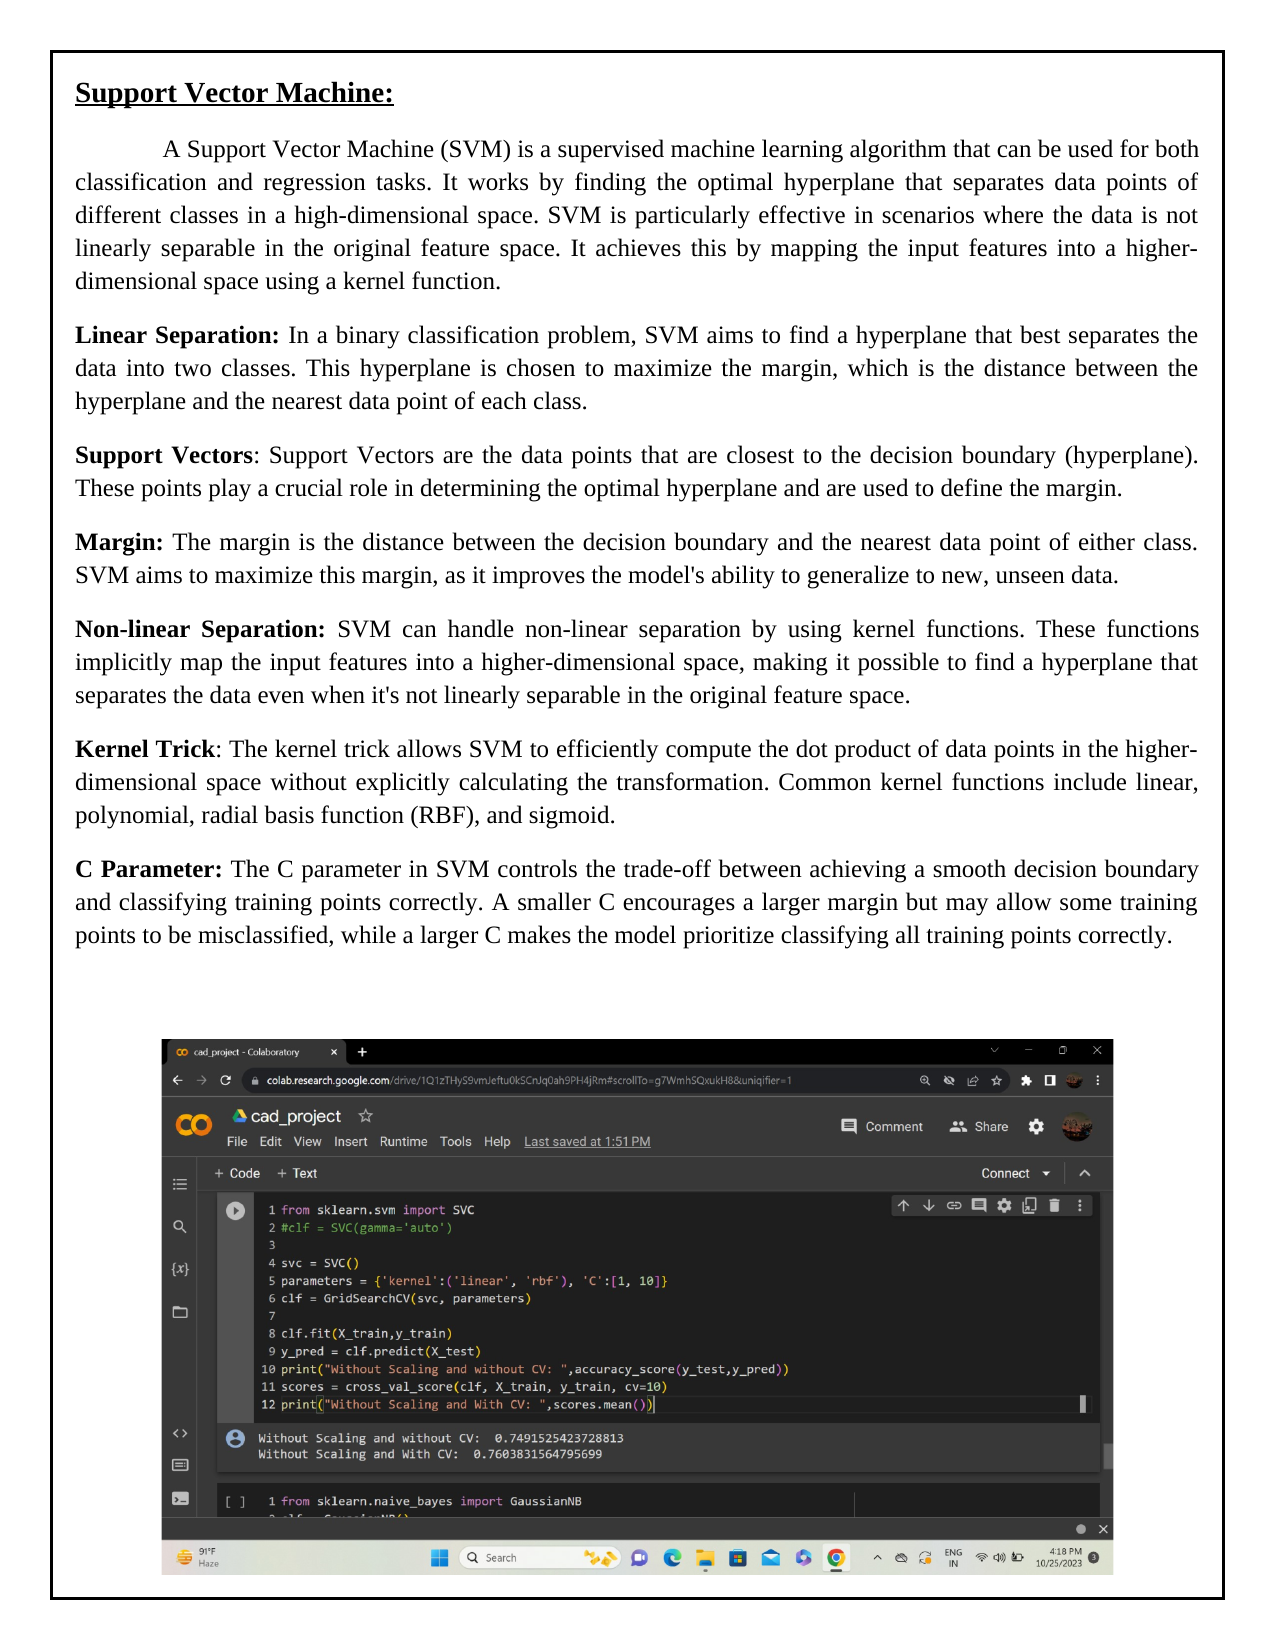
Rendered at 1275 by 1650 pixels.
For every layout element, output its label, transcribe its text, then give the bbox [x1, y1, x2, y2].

text Linear Separation: In a binary classification problem, SVM aims to find a hyperplane that best separates the data into two classes. This hyperplane is chosen to maximize the margin, which is the distance between the hyperplane and the nearest data point of each class. [75, 320, 1200, 415]
picture [161, 1039, 1114, 1575]
text Margin: The margin is the distance between the decision boundary and the nearest data point of either class. SVM aims to maximize this margin, as it improves the model's ability to generalize to new, unseen data. [75, 527, 1200, 589]
text Kernel Trick: The kernel trick allows SVM to efficiently compute the dot product of data points in the higher-dimensional space without explicitly calculating the transformation. Common kernel functions include linear, polynomial, radial basis function (RBF), and sigmoid. [75, 734, 1200, 829]
text C Parameter: The C parameter in SVM controls the trade-off between achieving a smooth decision boundary and classifying training points correctly. A smaller C encourages a larger margin but may allow some training points to be misclassified, while a larger C makes the model prioritize classifying all training points correctly. [75, 854, 1200, 948]
text Support Vector Machine: [75, 75, 1200, 108]
text Support Vectors: Support Vectors are the data points that are closest to the decision boundary (hyperplane). These points play a crucial role in determining the optimal hyperplane and are used to define the margin. [75, 440, 1200, 502]
text Non-linear Separation: SVM can handle non-linear separation by using kernel functions. These functions implicitly map the input features into a higher-dimensional space, making it possible to find a hyperplane that separates the data even when it's not linearly separable in the original feature space. [75, 614, 1200, 709]
text A Support Vector Machine (SVM) is a supervised machine learning algorithm that can be used for both classification and regression tasks. It works by finding the optimal hyperplane that separates data points of different classes in a high-dimensional space. SVM is particularly effective in scenarios where the data is not linearly separable in the original feature space. It achieves this by mapping the input features into a higher-dimensional space using a kernel function. [75, 134, 1200, 295]
